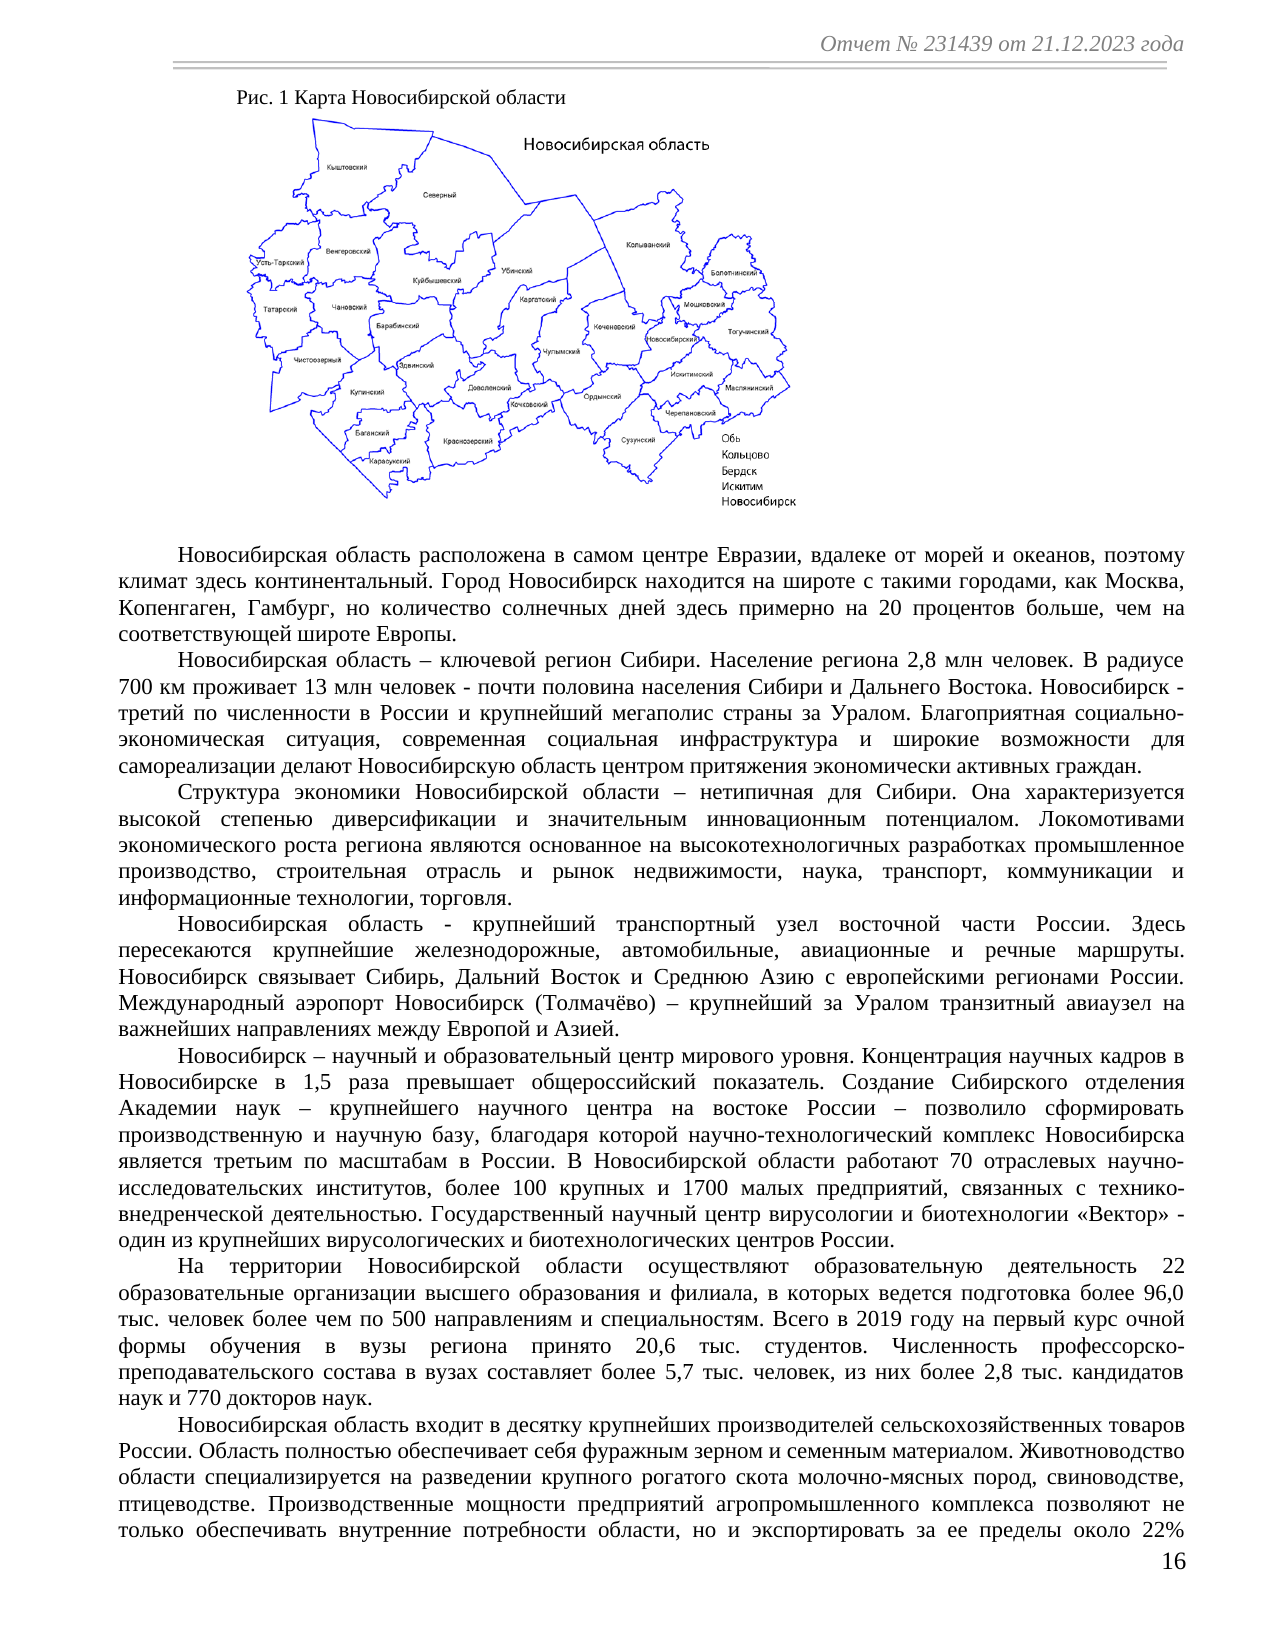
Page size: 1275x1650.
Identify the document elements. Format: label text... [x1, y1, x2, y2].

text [118, 1411, 1186, 1542]
text Рис. 1 Карта Новосибирской области [177, 85, 1186, 109]
text Структура экономики Новосибирской области – нетипичная для Сибири. Она характеризуется высокой степенью диверсификации и значительным инновационным потенциалом. Локомотивами экономического роста региона являются основанное на высокотехнологичных разработках промышленное производство, строительная отрасль и рынок недвижимости, наука, транспорт, коммуникации и информационные технологии, торговля. [118, 778, 1186, 910]
text Новосибирская область расположена в самом центре Евразии, вдалеке от морей и океанов, поэтому климат здесь континентальный. Город Новосибирск находится на широте с такими городами, как Москва, Копенгаген, Гамбург, но количество солнечных дней здесь примерно на 20 процентов больше, чем на соответствующей широте Европы. [118, 541, 1186, 646]
text Новосибирская область – ключевой регион Сибири. Население региона 2,8 млн человек. В радиусе 700 км проживает 13 млн человек - почти половина населения Сибири и Дальнего Востока. Новосибирск - третий по численности в России и крупнейший мегаполис страны за Уралом. Благоприятная социально-экономическая ситуация, современная социальная инфраструктура и широкие возможности для самореализации делают Новосибирскую область центром притяжения экономически активных граждан. [118, 646, 1186, 778]
picture [236, 109, 805, 515]
text На территории Новосибирской области осуществляют образовательную деятельность 22 образовательные организации высшего образования и филиала, в которых ведется подготовка более 96,0 тыс. человек более чем по 500 направлениям и специальностям. Всего в 2019 году на первый курс очной формы обучения в вузы региона принято 20,6 тыс. студентов. Численность профессорско-преподавательского состава в вузах составляет более 5,7 тыс. человек, из них более 2,8 тыс. кандидатов наук и 770 докторов наук. [118, 1253, 1186, 1411]
text Новосибирск – научный и образовательный центр мирового уровня. Концентрация научных кадров в Новосибирске в 1,5 раза превышает общероссийский показатель. Создание Сибирского отделения Академии наук – крупнейшего научного центра на востоке России – позволило сформировать производственную и научную базу, благодаря которой научно-технологический комплекс Новосибирска является третьим по масштабам в России. В Новосибирской области работают 70 отраслевых научно-исследовательских институтов, более 100 крупных и 1700 малых предприятий, связанных с технико-внедренческой деятельностью. Государственный научный центр вирусологии и биотехнологии «Вектор» - один из крупнейших вирусологических и биотехнологических центров России. [118, 1042, 1186, 1253]
text Новосибирская область - крупнейший транспортный узел восточной части России. Здесь пересекаются крупнейшие железнодорожные, автомобильные, авиационные и речные маршруты. Новосибирск связывает Сибирь, Дальний Восток и Среднюю Азию с европейскими регионами России. Международный аэропорт Новосибирск (Толмачёво) – крупнейший за Уралом транзитный авиаузел на важнейших направлениях между Европой и Азией. [118, 910, 1186, 1042]
